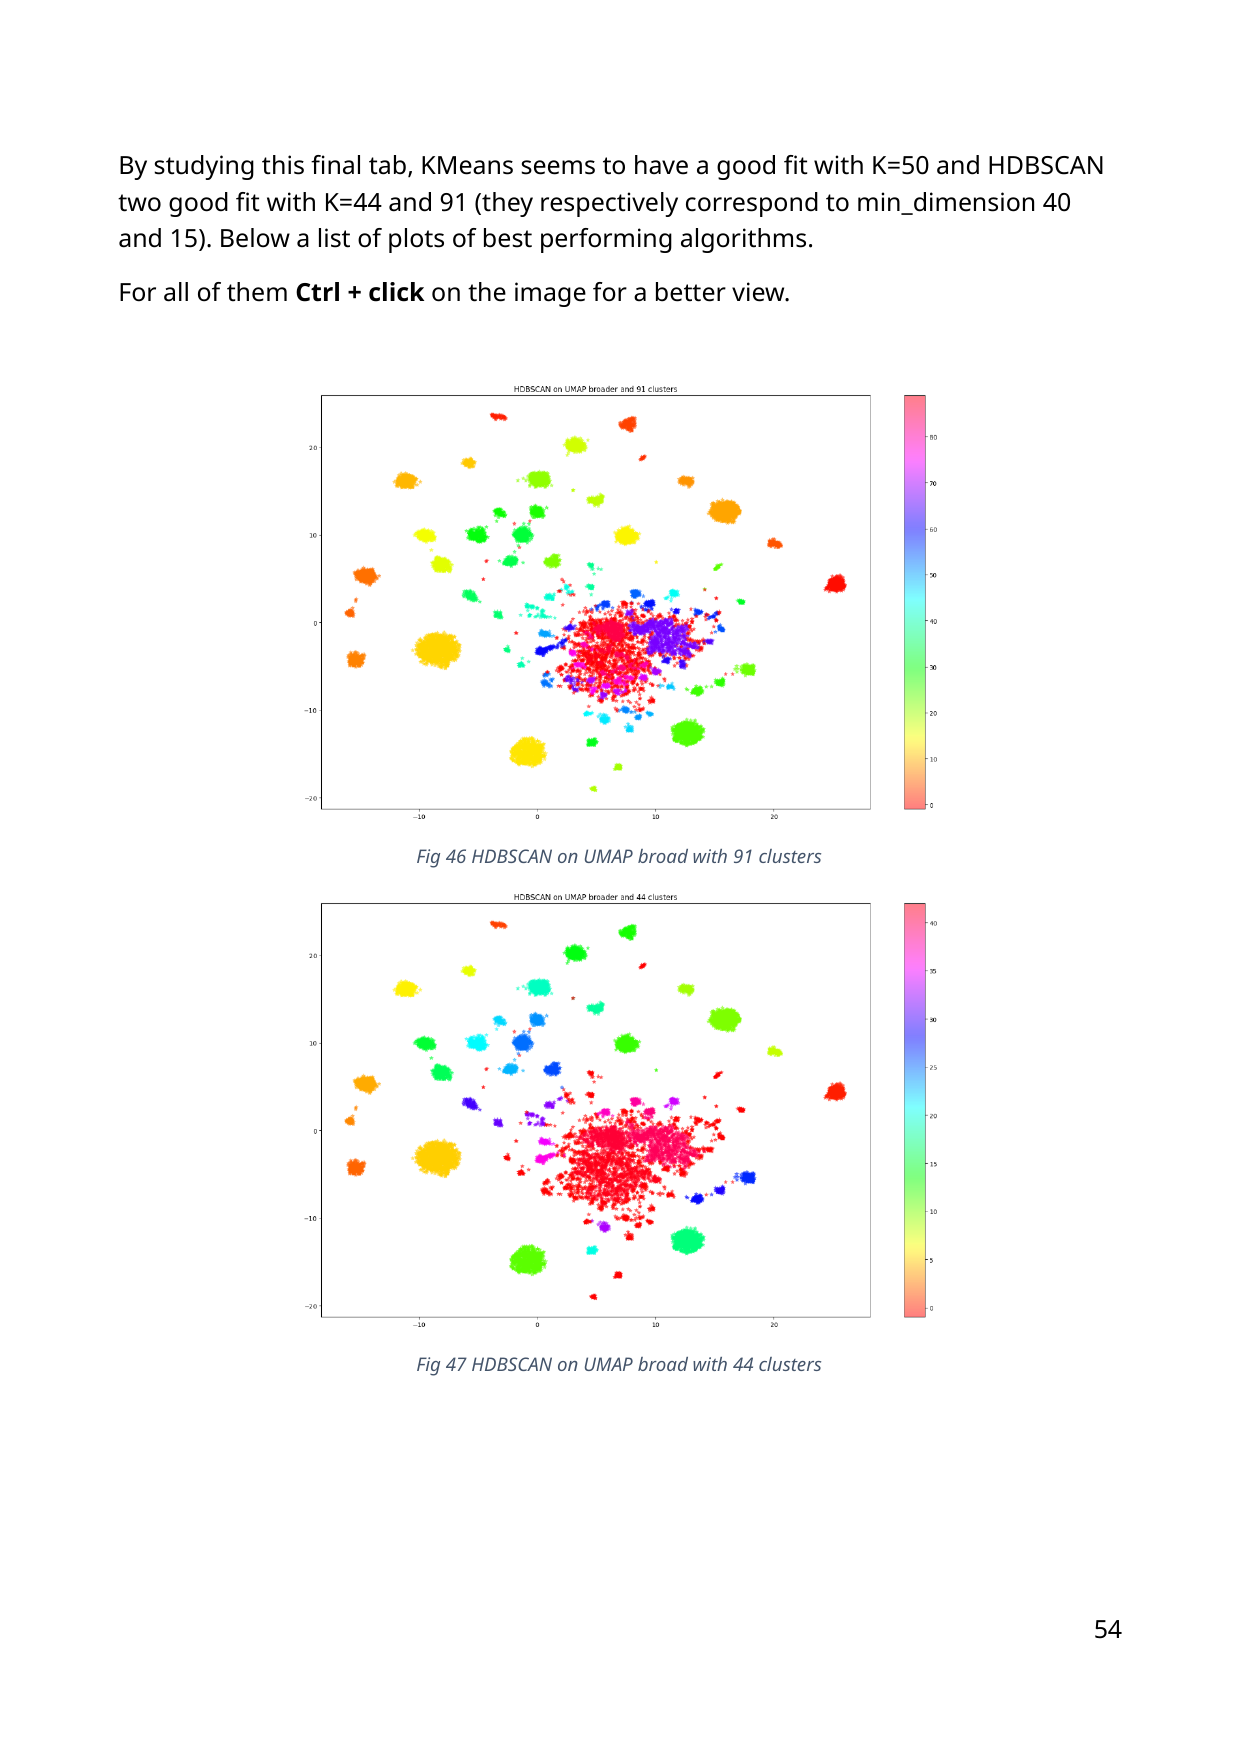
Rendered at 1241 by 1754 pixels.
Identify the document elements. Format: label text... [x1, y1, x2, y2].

picture [299, 889, 941, 1332]
picture [299, 381, 941, 824]
text Fig 47 HDBSCAN on UMAP broad with 44 clusters [118, 1351, 1122, 1377]
text By studying this final tab, KMeans seems to have a good fit with K=50 and HDBSCAN two good fit with K=44 and 91 (they respectively correspond to min_dimension 40 and 15). Below a list of plots of best performing algorithms. [118, 148, 1122, 255]
text Fig 46 HDBSCAN on UMAP broad with 91 clusters [118, 843, 1122, 869]
text For all of them Ctrl + click on the image for a better view. [118, 274, 1122, 309]
